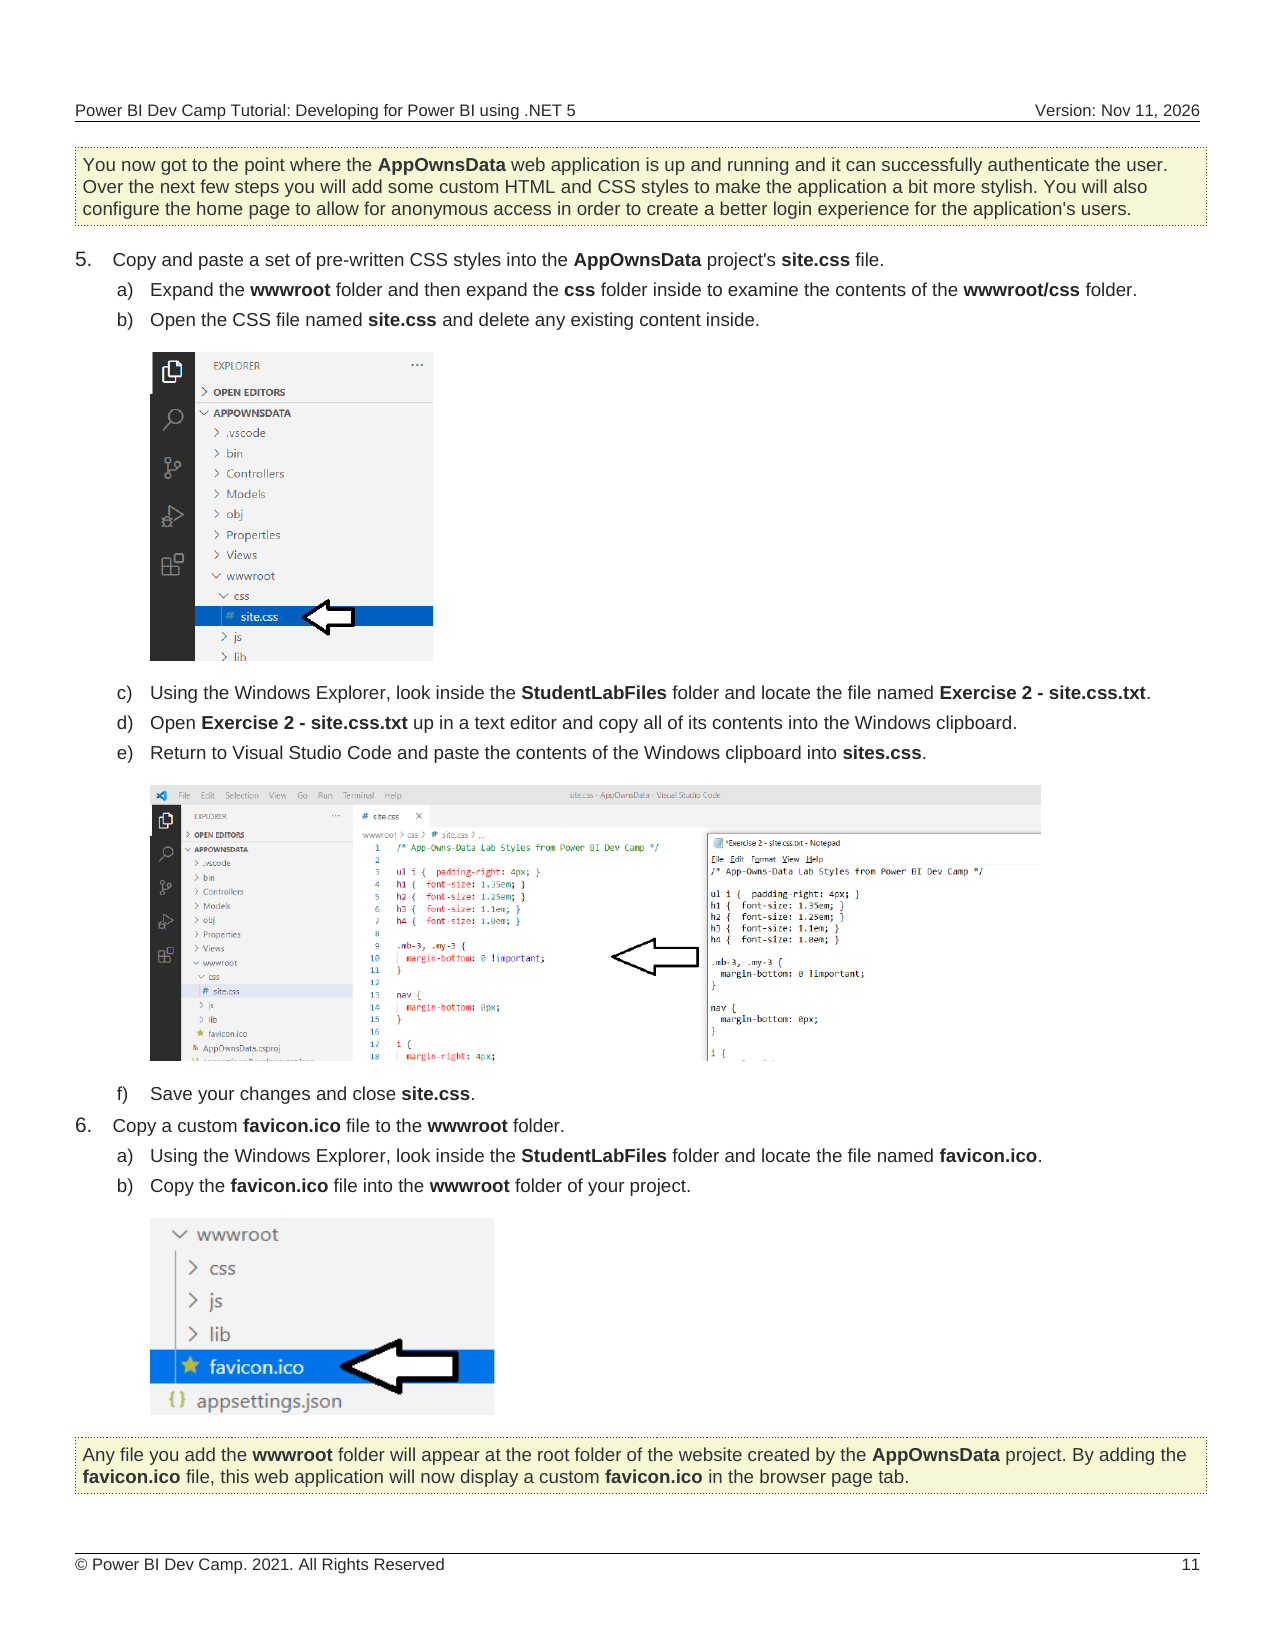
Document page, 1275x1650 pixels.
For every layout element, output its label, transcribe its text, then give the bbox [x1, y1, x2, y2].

text Save your changes and close site.css. [117, 1083, 1200, 1104]
picture [150, 785, 1041, 1061]
text You now got to the point where the AppOwnsData web application is up and running and it can successfully authenticate the user. Over the next few steps you will add some custom HTML and CSS styles to make the application a bit more stylish. You will also configure the home page to allow for anonymous access in order to create a better login experience for the application's users. [75, 147, 1207, 226]
text Using the Windows Explorer, look inside the StudentLabFiles folder and locate the file named Exercise 2 - site.css.txt. [117, 682, 1200, 704]
text Open Exercise 2 - site.css.txt up in a text editor and copy all of its contents into the Windows clipboard. [117, 712, 1200, 733]
text Return to Visual Studio Code and paste the contents of the Windows clipboard into sites.css. [117, 742, 1200, 763]
text Expand the wwwroot folder and then expand the css folder inside to examine the contents of the wwwroot/css folder. [117, 279, 1200, 301]
picture [150, 352, 434, 661]
picture [150, 1218, 495, 1415]
text Copy and paste a set of pre-written CSS styles into the AppOwnsData project's site.css file. [75, 247, 1200, 271]
text Copy a custom favicon.ico file to the wwwroot folder. [75, 1112, 1200, 1136]
text Any file you add the wwwroot folder will appear at the root folder of the website created by the AppOwnsData project. By adding the favicon.ico file, this web application will now display a custom favicon.ico in the browser page tab. [75, 1437, 1207, 1494]
text Copy the favicon.ico file into the wwwroot folder of your project. [117, 1175, 1200, 1196]
text Open the CSS file named site.css and delete any existing content inside. [117, 309, 1200, 331]
text Using the Windows Explorer, look inside the StudentLabFiles folder and locate the file named favicon.ico. [117, 1145, 1200, 1166]
